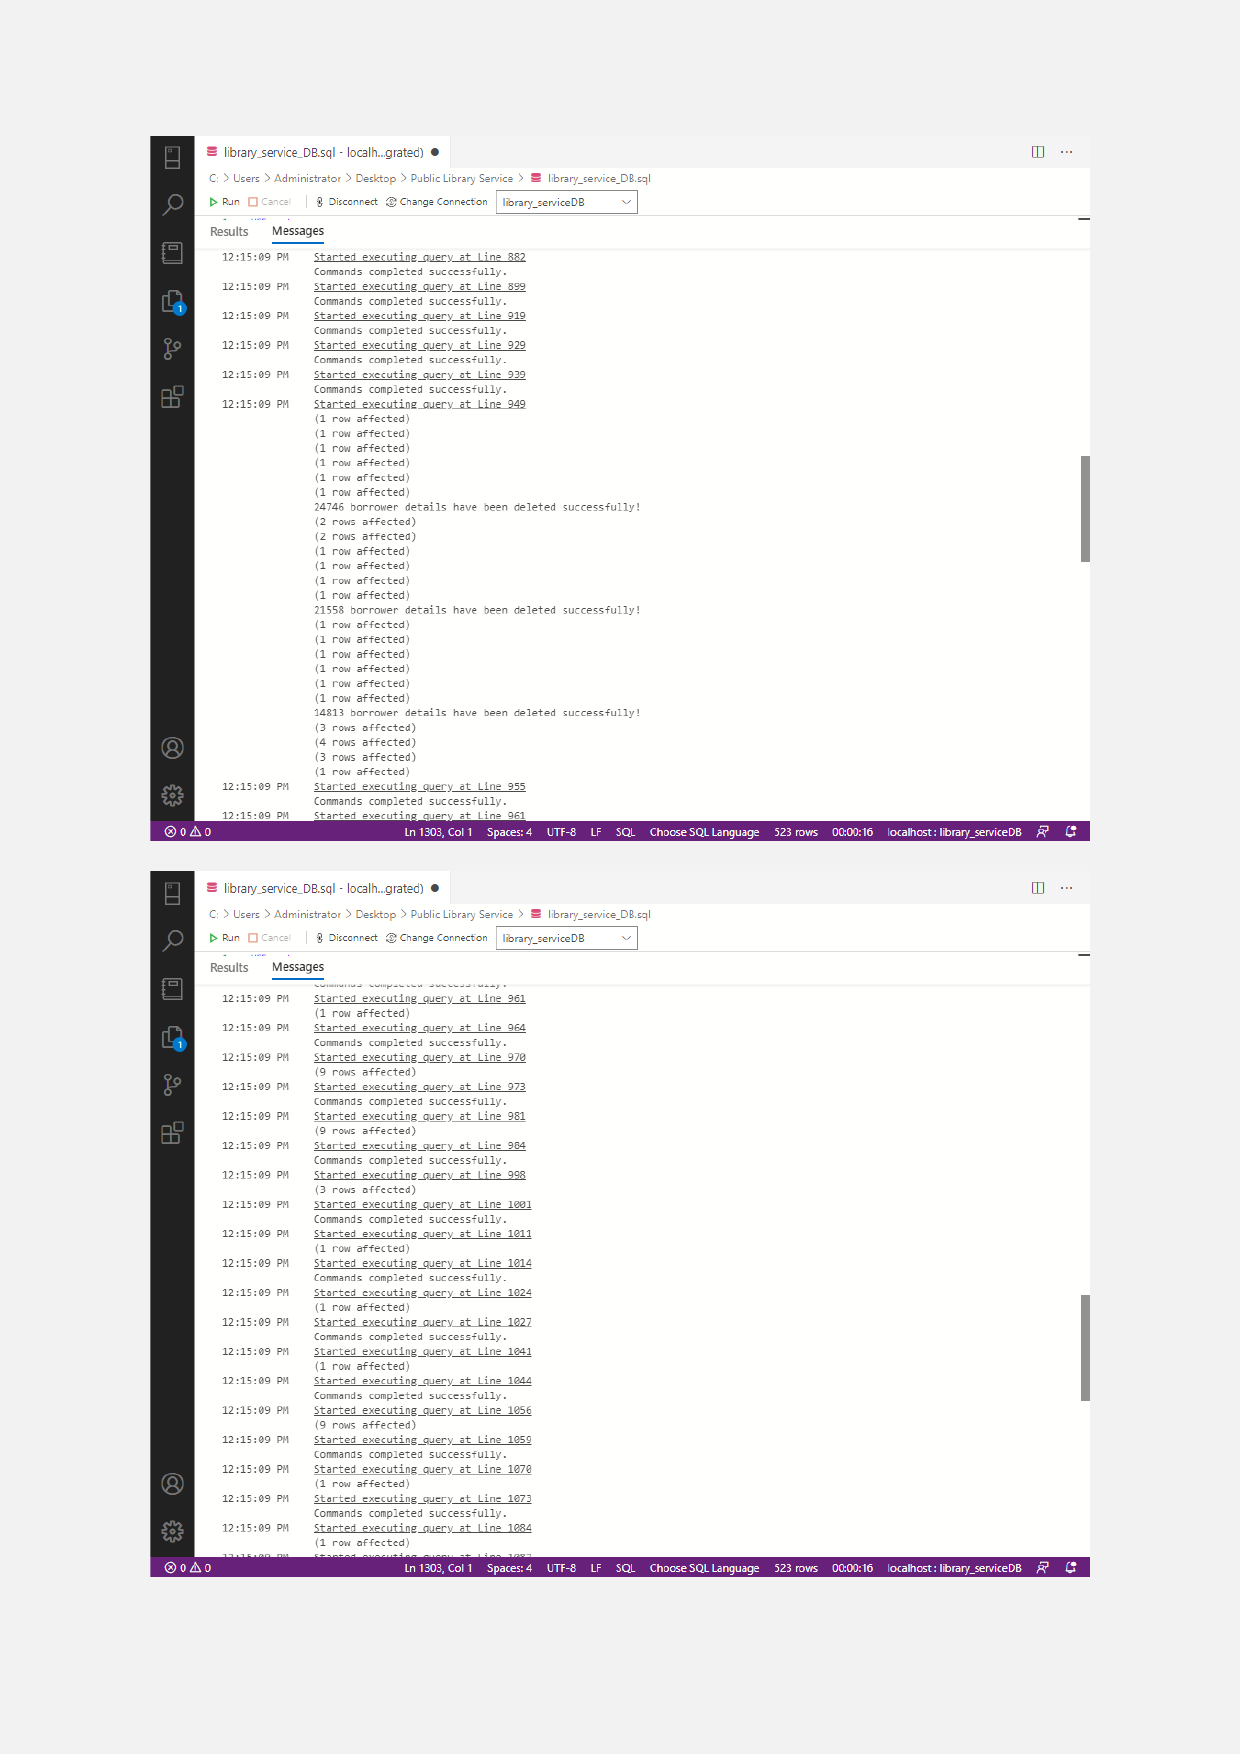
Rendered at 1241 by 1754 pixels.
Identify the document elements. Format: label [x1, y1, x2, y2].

picture [150, 136, 1090, 841]
picture [150, 871, 1090, 1577]
